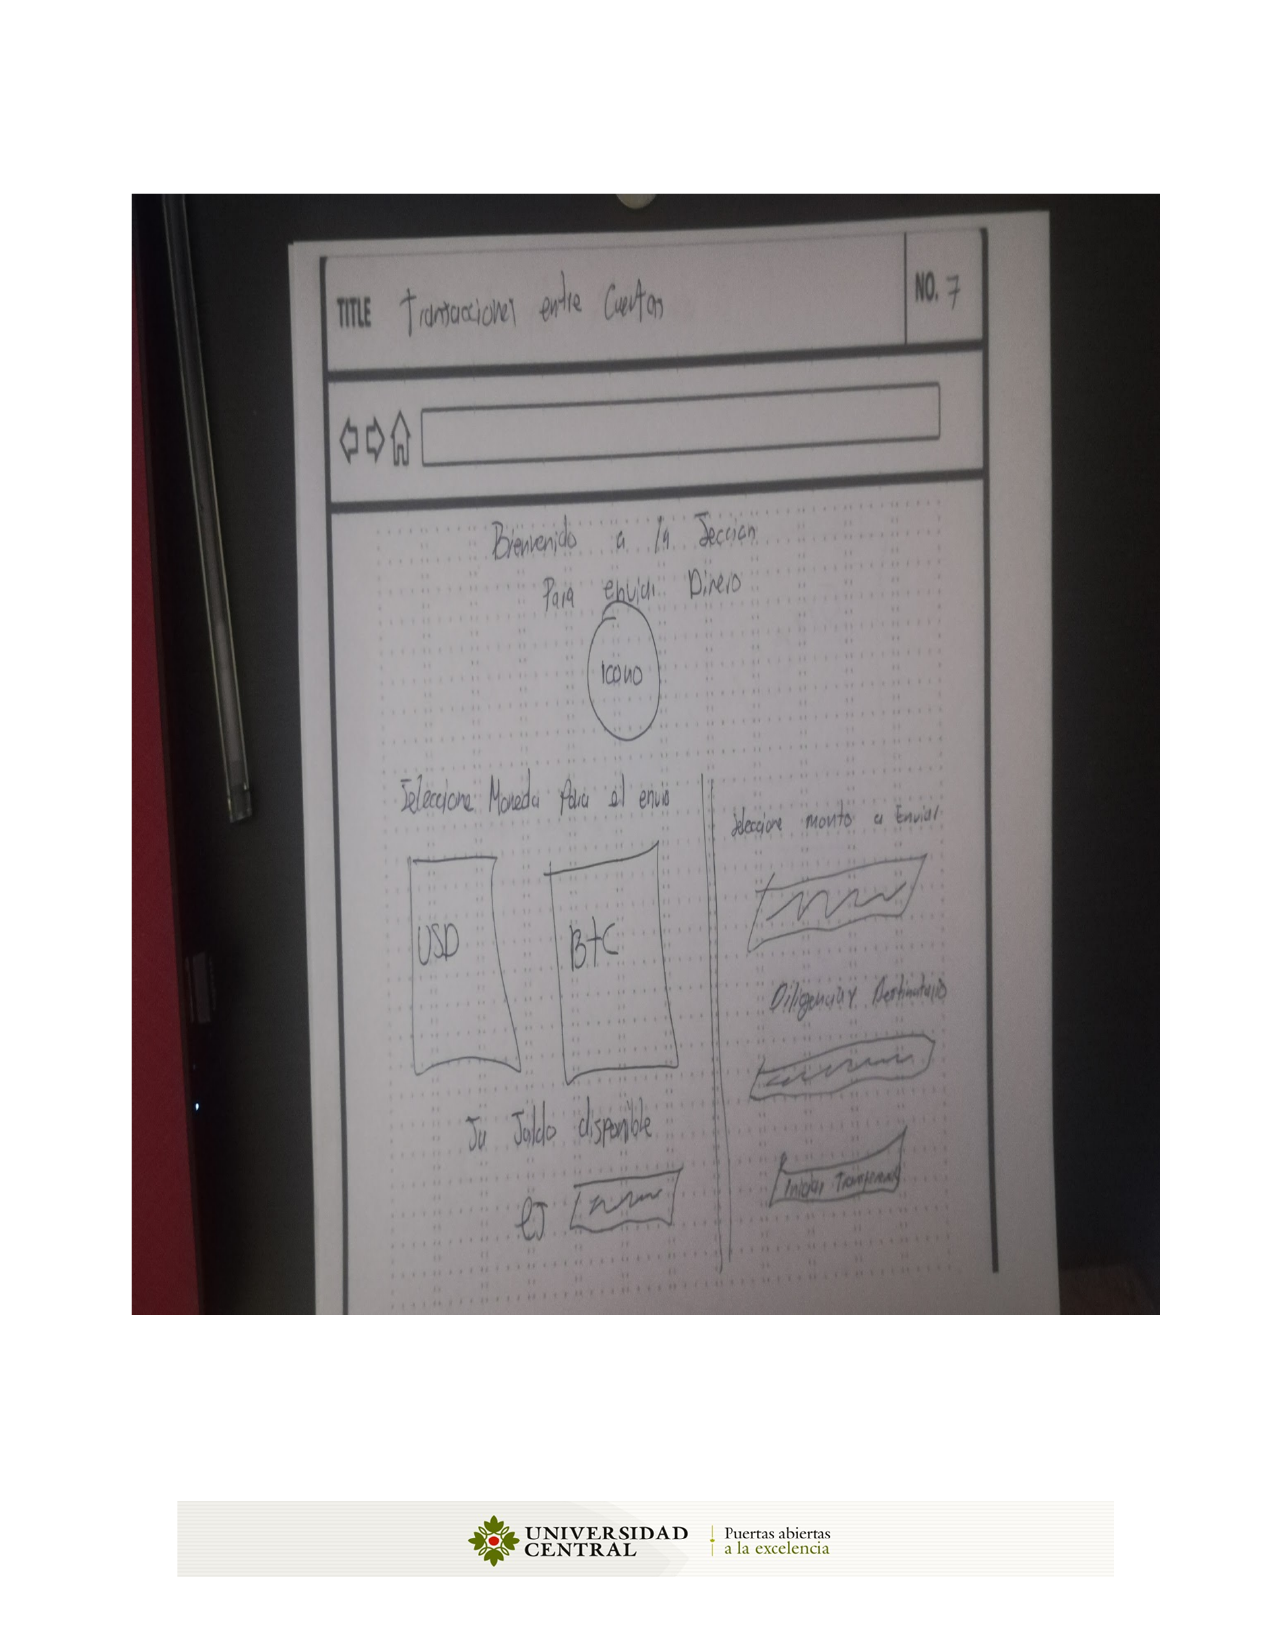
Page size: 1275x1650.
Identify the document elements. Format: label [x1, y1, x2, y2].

picture [133, 195, 1160, 1314]
picture [177, 1501, 1115, 1577]
